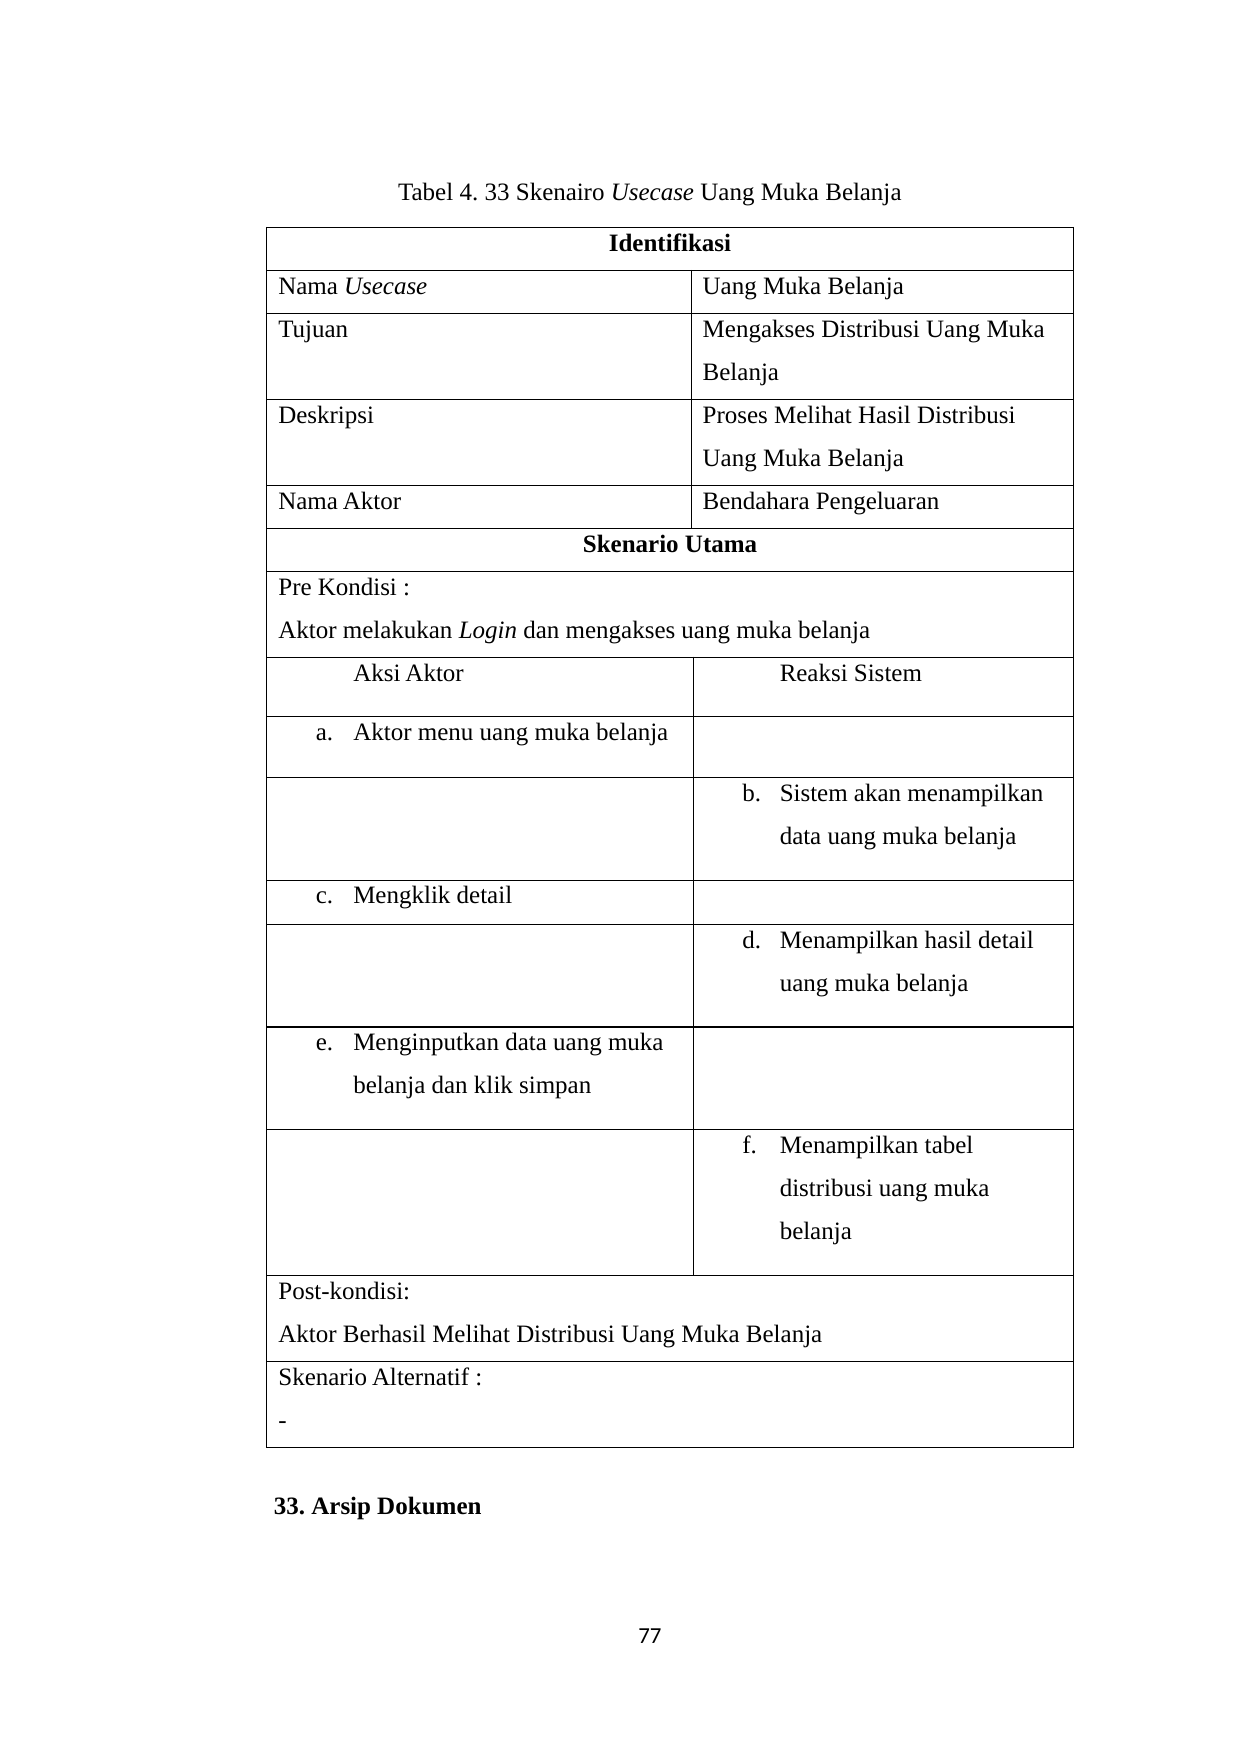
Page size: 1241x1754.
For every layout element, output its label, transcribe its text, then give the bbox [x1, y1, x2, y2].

table_cell Menampilkan tabel distribusi uang muka belanja [694, 1130, 1073, 1275]
list Arsip Dokumen [274, 1491, 1063, 1520]
table_cell Menginputkan data uang muka belanja dan klik simpan [267, 1028, 693, 1129]
table_cell Skenario Utama [267, 529, 1073, 571]
table_cell Mengakses Distribusi Uang Muka Belanja [692, 314, 1073, 399]
table_cell Reaksi Sistem [694, 658, 1073, 716]
table_cell Skenario Alternatif : - [267, 1362, 1073, 1447]
table_cell Pre Kondisi : Aktor melakukan Login dan mengakses uang muka belanja [267, 572, 1073, 657]
table_cell [694, 1028, 1073, 1129]
table_cell Proses Melihat Hasil Distribusi Uang Muka Belanja [692, 400, 1073, 485]
table_cell Aktor menu uang muka belanja [267, 717, 693, 777]
table_cell Mengklik detail [267, 881, 693, 924]
table_cell Aksi Aktor [267, 658, 693, 716]
table_cell Menampilkan hasil detail uang muka belanja [694, 925, 1073, 1026]
table_cell Post-kondisi: Aktor Berhasil Melihat Distribusi Uang Muka Belanja [267, 1276, 1073, 1361]
table_cell Bendahara Pengeluaran [692, 486, 1073, 528]
table_cell [694, 881, 1073, 924]
table_cell [267, 778, 693, 879]
table_cell [267, 925, 693, 1026]
table_cell Sistem akan menampilkan data uang muka belanja [694, 778, 1073, 879]
table_cell [267, 1130, 693, 1275]
table_cell Nama Usecase [267, 271, 691, 313]
table_cell Nama Aktor [267, 486, 691, 528]
table_cell [694, 717, 1073, 777]
table_cell Uang Muka Belanja [692, 271, 1073, 313]
table_header Identifikasi [267, 228, 1073, 270]
table_cell Deskripsi [267, 400, 691, 485]
table_cell Tujuan [267, 314, 691, 399]
